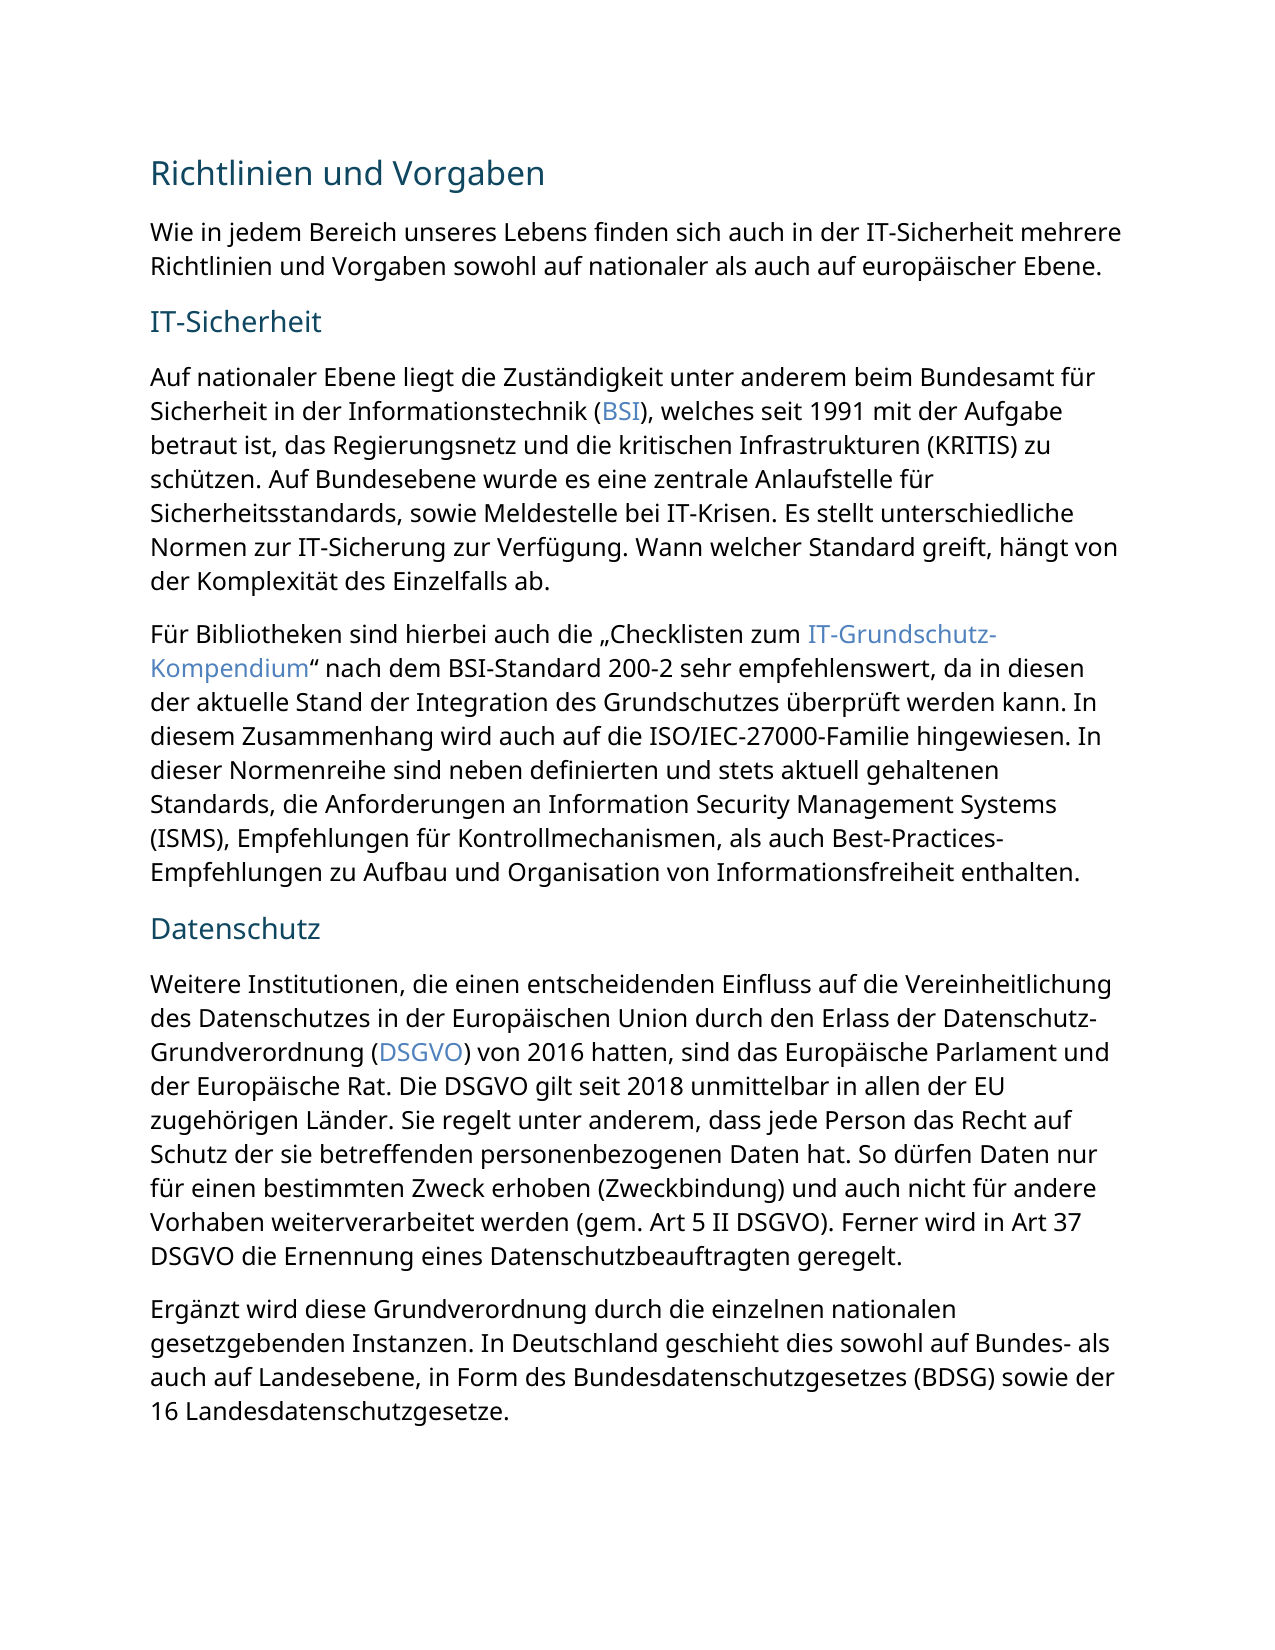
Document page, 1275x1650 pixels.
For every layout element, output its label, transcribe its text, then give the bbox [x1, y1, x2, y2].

text Auf nationaler Ebene liegt die Zuständigkeit unter anderem beim Bundesamt für Sicherheit in der Informationstechnik (BSI), welches seit 1991 mit der Aufgabe betraut ist, das Regierungsnetz und die kritischen Infrastrukturen (KRITIS) zu schützen. Auf Bundesebene wurde es eine zentrale Anlaufstelle für Sicherheitsstandards, sowie Meldestelle bei IT-Krisen. Es stellt unterschiedliche Normen zur IT-Sicherung zur Verfügung. Wann welcher Standard greift, hängt von der Komplexität des Einzelfalls ab. [150, 359, 1125, 598]
text Ergänzt wird diese Grundverordnung durch die einzelnen nationalen gesetzgebenden Instanzen. In Deutschland geschieht dies sowohl auf Bundes- als auch auf Landesebene, in Form des Bundesdatenschutzgesetzes (BDSG) sowie der 16 Landesdatenschutzgesetze. [150, 1292, 1125, 1428]
subtitle IT-Sicherheit [150, 301, 1125, 341]
text Für Bibliotheken sind hierbei auch die „Checklisten zum IT-Grundschutz-Kompendium“ nach dem BSI-Standard 200-2 sehr empfehlenswert, da in diesen der aktuelle Stand der Integration des Grundschutzes überprüft werden kann. In diesem Zusammenhang wird auch auf die ISO/IEC-27000-Familie hingewiesen. In dieser Normenreihe sind neben definierten und stets aktuell gehaltenen Standards, die Anforderungen an Information Security Management Systems (ISMS), Empfehlungen für Kontrollmechanismen, als auch Best-Practices-Empfehlungen zu Aufbau und Organisation von Informationsfreiheit enthalten. [150, 617, 1125, 889]
text Wie in jedem Bereich unseres Lebens finden sich auch in der IT-Sicherheit mehrere Richtlinien und Vorgaben sowohl auf nationaler als auch auf europäischer Ebene. [150, 214, 1125, 282]
subtitle Richtlinien und Vorgaben [150, 150, 1125, 195]
subtitle Datenschutz [150, 908, 1125, 948]
text Weitere Institutionen, die einen entscheidenden Einfluss auf die Vereinheitlichung des Datenschutzes in der Europäischen Union durch den Erlass der Datenschutz-Grundverordnung (DSGVO) von 2016 hatten, sind das Europäische Parlament und der Europäische Rat. Die DSGVO gilt seit 2018 unmittelbar in allen der EU zugehörigen Länder. Sie regelt unter anderem, dass jede Person das Recht auf Schutz der sie betreffenden personenbezogenen Daten hat. So dürfen Daten nur für einen bestimmten Zweck erhoben (Zweckbindung) und auch nicht für andere Vorhaben weiterverarbeitet werden (gem. Art 5 II DSGVO). Ferner wird in Art 37 DSGVO die Ernennung eines Datenschutzbeauftragten geregelt. [150, 966, 1125, 1273]
